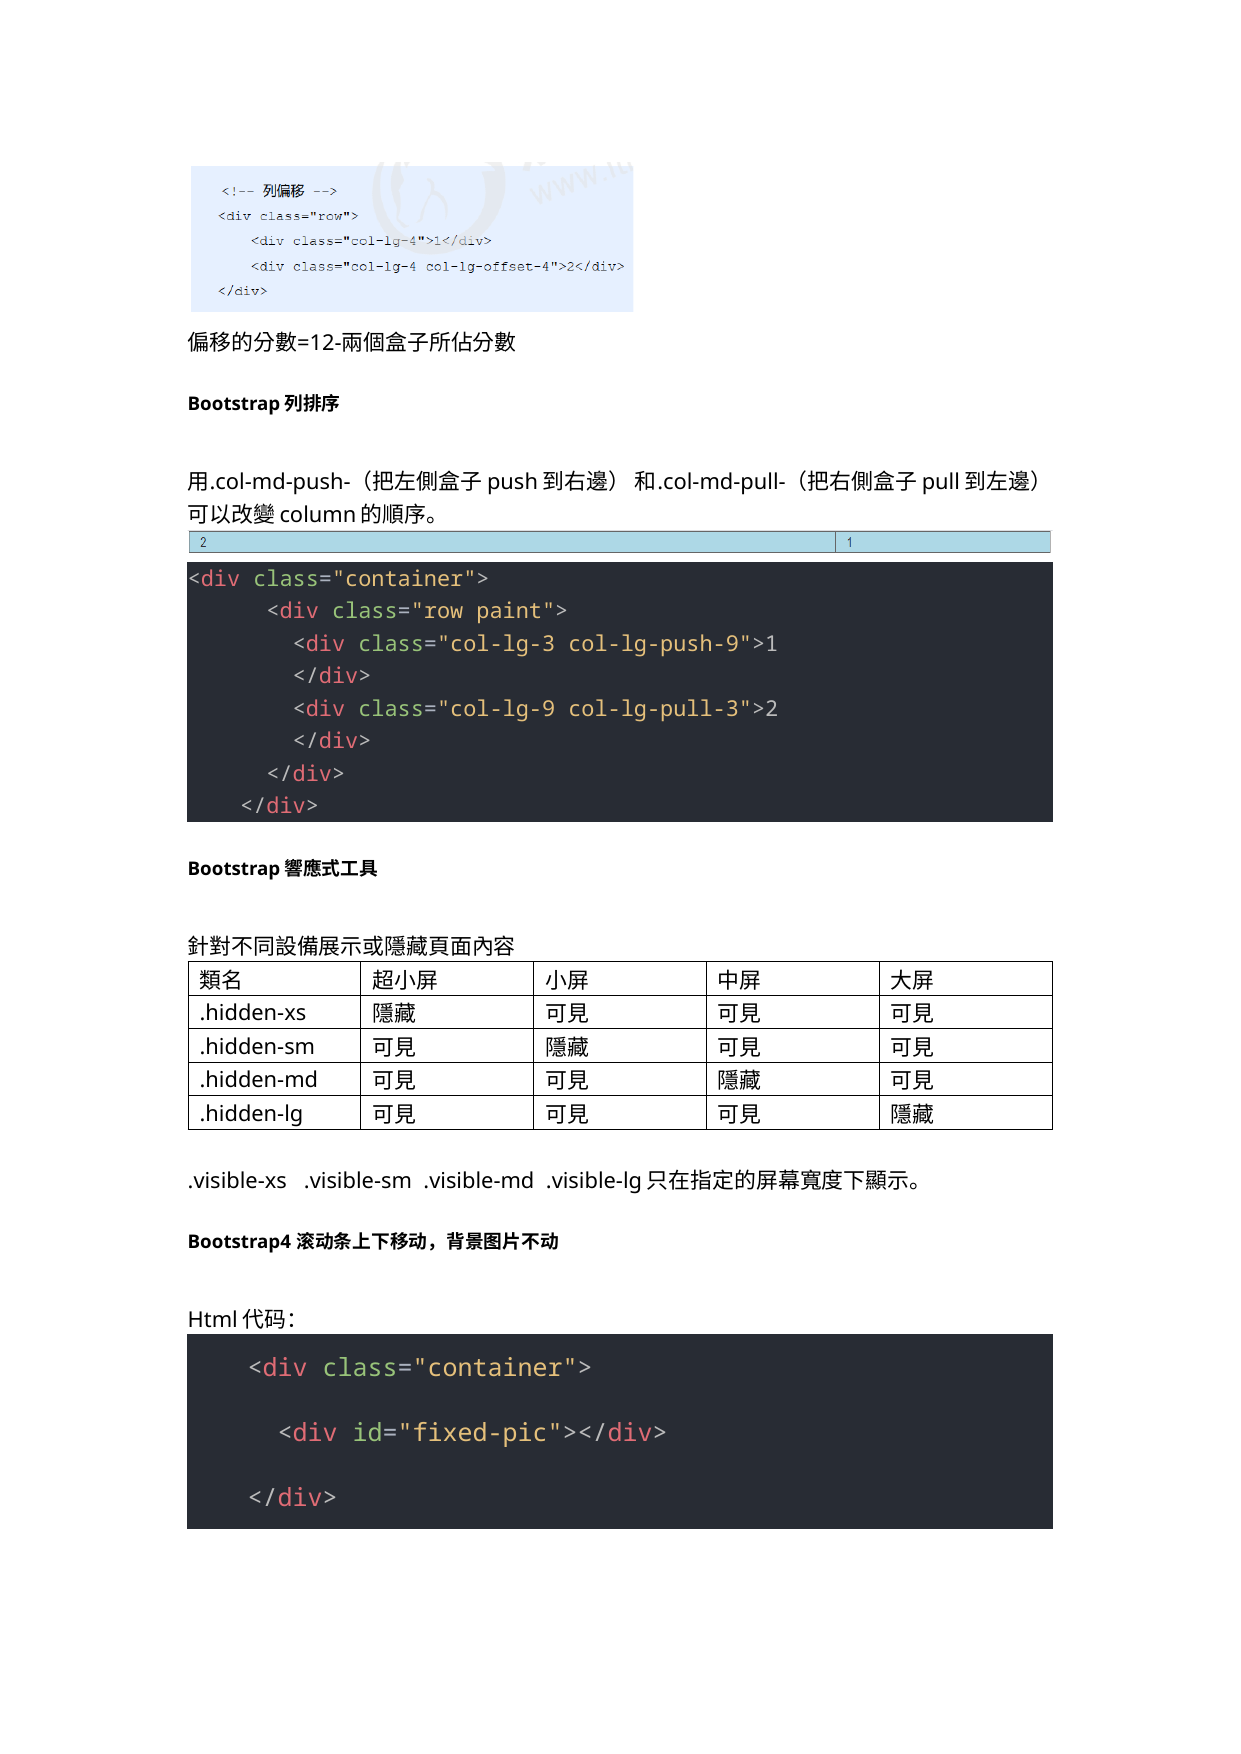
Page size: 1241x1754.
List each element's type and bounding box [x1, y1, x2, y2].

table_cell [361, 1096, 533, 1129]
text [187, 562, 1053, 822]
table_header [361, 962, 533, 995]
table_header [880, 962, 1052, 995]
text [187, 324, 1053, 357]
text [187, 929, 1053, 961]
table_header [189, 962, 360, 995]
picture [187, 529, 1053, 556]
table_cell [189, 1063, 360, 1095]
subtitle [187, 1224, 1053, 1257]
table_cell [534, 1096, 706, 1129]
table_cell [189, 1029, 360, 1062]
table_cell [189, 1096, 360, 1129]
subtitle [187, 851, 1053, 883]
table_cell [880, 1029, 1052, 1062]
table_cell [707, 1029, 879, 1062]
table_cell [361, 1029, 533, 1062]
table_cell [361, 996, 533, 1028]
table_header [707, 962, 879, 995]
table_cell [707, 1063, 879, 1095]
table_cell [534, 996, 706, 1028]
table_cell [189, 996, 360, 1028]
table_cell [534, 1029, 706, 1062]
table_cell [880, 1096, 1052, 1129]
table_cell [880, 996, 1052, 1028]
picture [187, 162, 634, 315]
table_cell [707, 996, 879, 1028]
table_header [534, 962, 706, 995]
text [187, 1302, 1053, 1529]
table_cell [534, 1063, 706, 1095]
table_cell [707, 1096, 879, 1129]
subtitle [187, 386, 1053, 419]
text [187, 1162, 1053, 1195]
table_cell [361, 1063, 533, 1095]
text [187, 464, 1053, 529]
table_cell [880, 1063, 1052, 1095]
